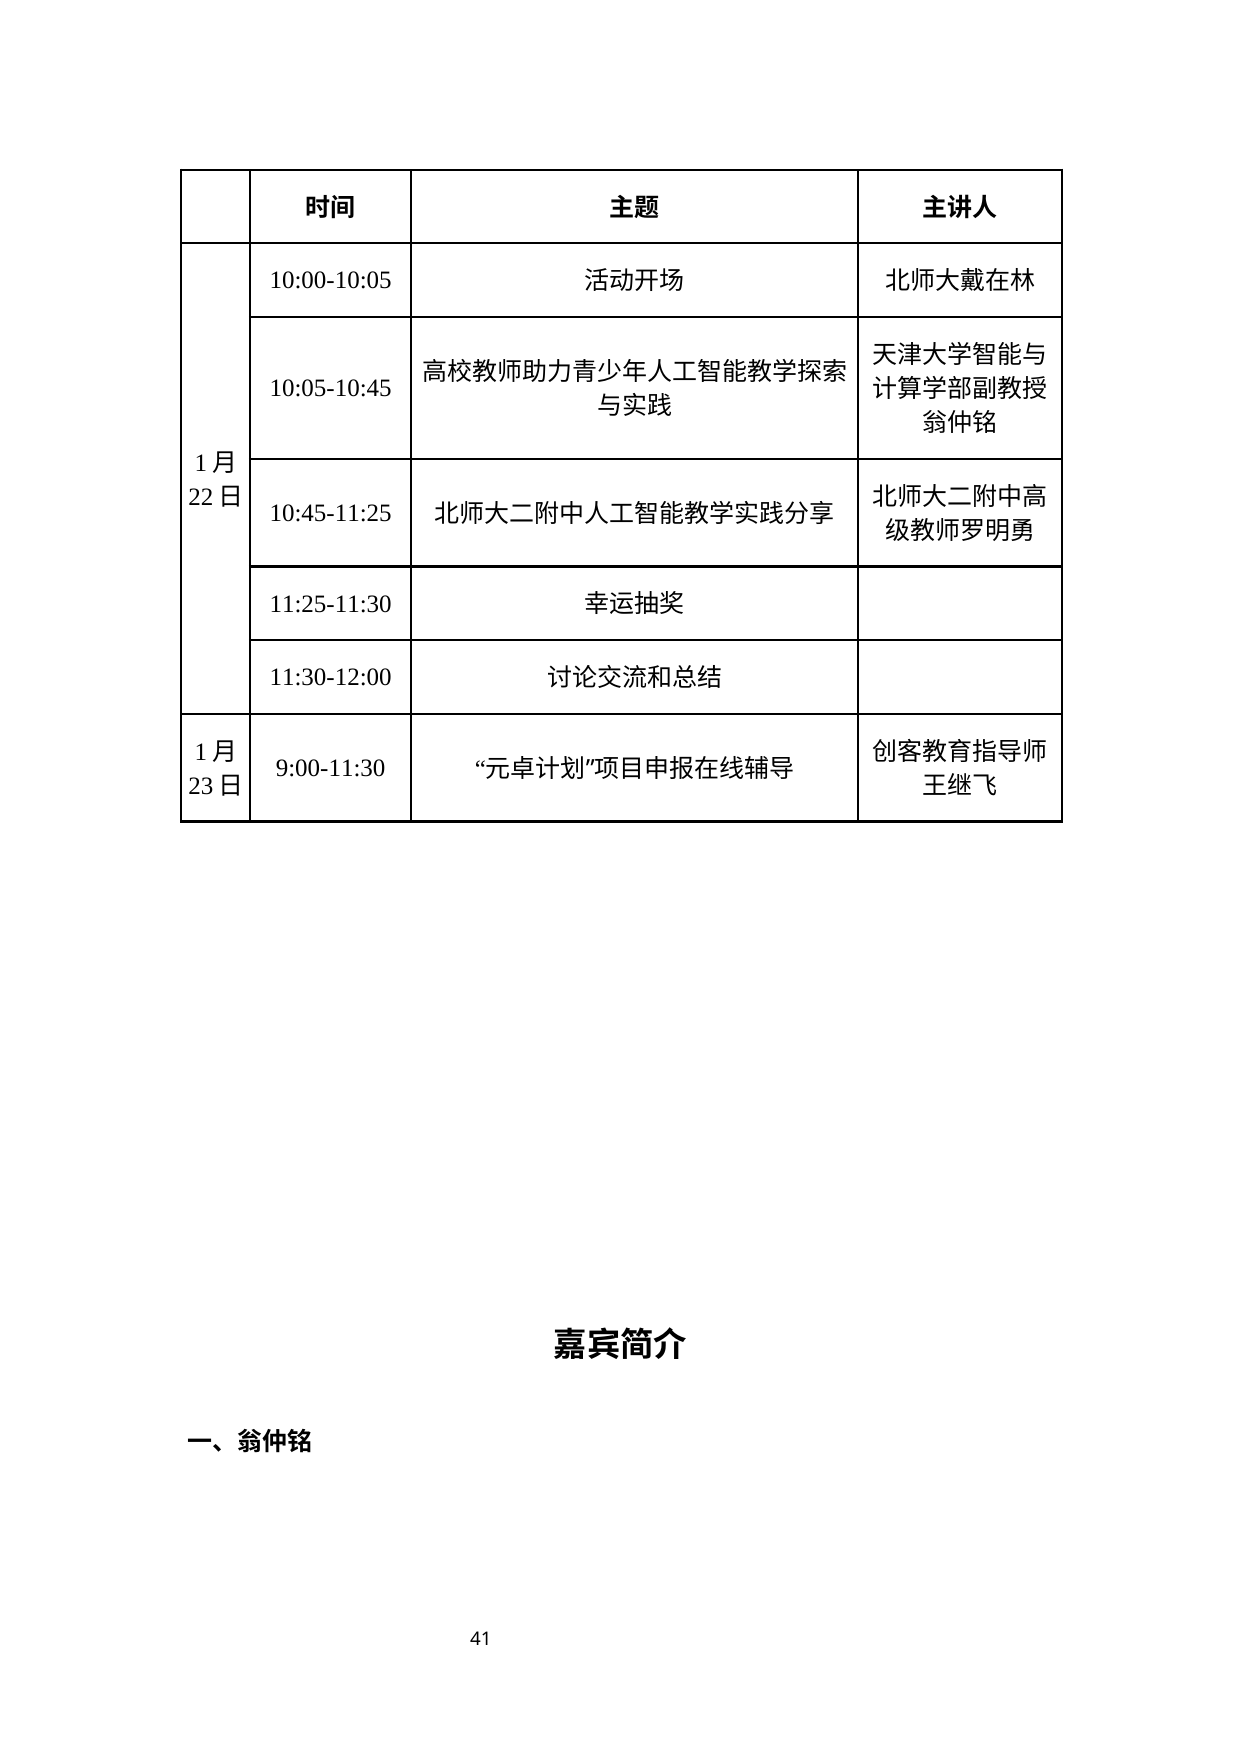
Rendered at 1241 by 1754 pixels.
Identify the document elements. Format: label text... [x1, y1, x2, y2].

table_cell 北师大二附中人工智能教学实践分享 [412, 460, 857, 565]
table_cell “元卓计划”项目申报在线辅导 [412, 715, 857, 820]
table_cell 讨论交流和总结 [412, 641, 857, 713]
table_cell 9:00-11:30 [251, 715, 410, 820]
text 一、翁仲铭 [187, 1408, 1053, 1473]
table_cell 11:25-11:30 [251, 568, 410, 639]
table_cell 1月23日 [182, 715, 249, 820]
table_cell [859, 568, 1061, 639]
table_header 主讲人 [859, 171, 1061, 242]
table_cell 10:00-10:05 [251, 244, 410, 316]
table_cell 高校教师助力青少年人工智能教学探索与实践 [412, 318, 857, 458]
table_cell 北师大戴在林 [859, 244, 1061, 316]
table_cell 创客教育指导师王继飞 [859, 715, 1061, 820]
table_cell 10:45-11:25 [251, 460, 410, 565]
table_header 时间 [251, 171, 410, 242]
table_cell 11:30-12:00 [251, 641, 410, 713]
table_header [182, 171, 249, 242]
table_cell 1月22日 [182, 244, 249, 713]
table_cell 10:05-10:45 [251, 318, 410, 458]
table_cell 天津大学智能与计算学部副教授翁仲铭 [859, 318, 1061, 458]
table_cell [859, 641, 1061, 713]
table_cell 活动开场 [412, 244, 857, 316]
table_header 主题 [412, 171, 857, 242]
table_cell 北师大二附中高级教师罗明勇 [859, 460, 1061, 565]
table_cell 幸运抽奖 [412, 568, 857, 639]
text 嘉宾简介 [187, 1311, 1053, 1376]
